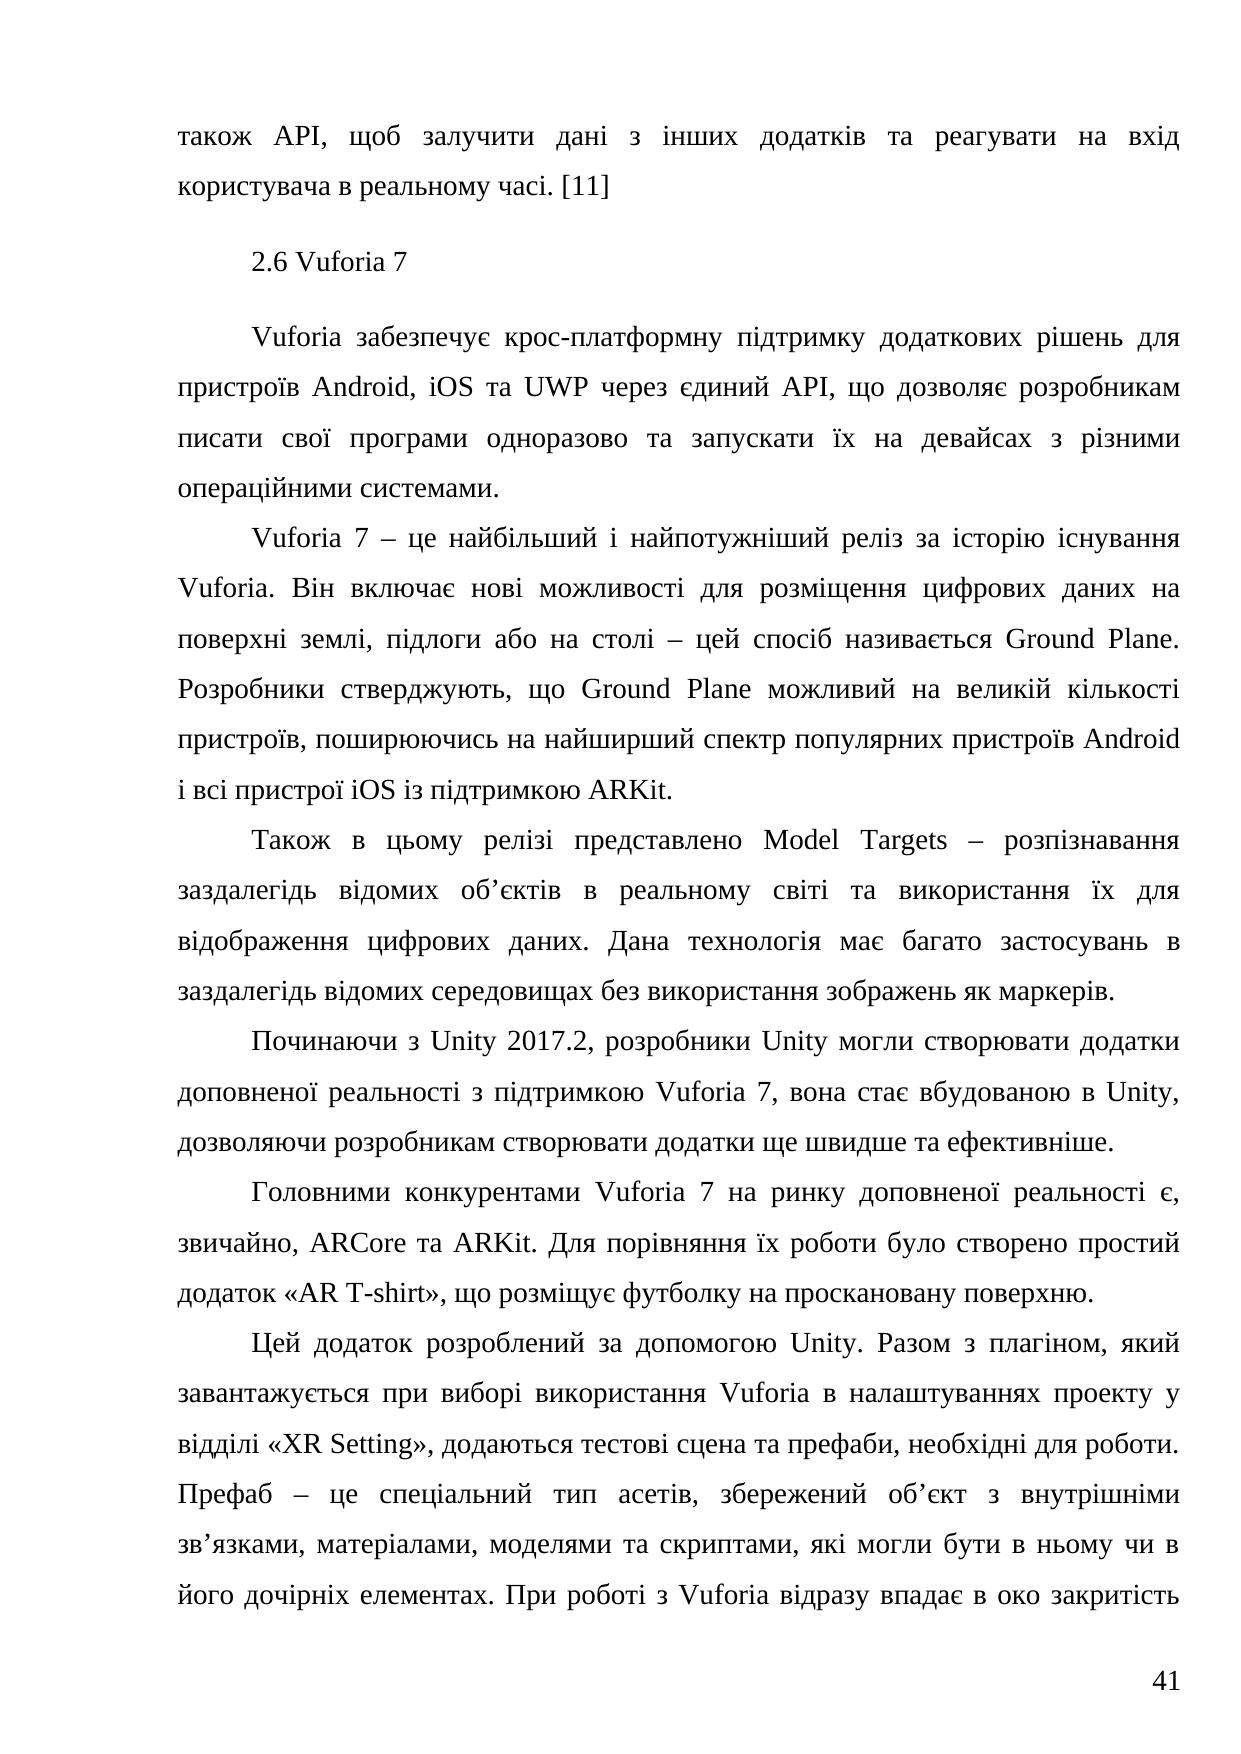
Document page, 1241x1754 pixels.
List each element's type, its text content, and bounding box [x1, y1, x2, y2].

text Vuforia 7 – це найбільший і найпотужніший реліз за історію існування Vuforia. Він включає нові можливості для розміщення цифрових даних на поверхні землі, підлоги або на столі – цей спосіб називається Ground Plane. Розробники стверджують, що Ground Plane можливий на великій кількості пристроїв, поширюючись на найширший спектр популярних пристроїв Android і всі пристрої iOS із підтримкою ARKit. [177, 520, 1181, 805]
subtitle 2.6 Vuforia 7 [177, 244, 1181, 277]
text Головними конкурентами Vuforia 7 на ринку доповненої реальності є, звичайно, ARCore та ARKit. Для порівняння їх роботи було створено простий додаток «AR T-shirt», що розміщує футболку на проскановану поверхню. [177, 1174, 1181, 1308]
text Починаючи з Unity 2017.2, розробники Unity могли створювати додатки доповненої реальності з підтримкою Vuforia 7, вона стає вбудованою в Unity, дозволяючи розробникам створювати додатки ще швидше та ефективніше. [177, 1023, 1181, 1158]
text Також в цьому релізі представлено Model Targets – розпізнавання заздалегідь відомих об’єктів в реальному світі та використання їх для відображення цифрових даних. Дана технологія має багато застосувань в заздалегідь відомих середовищах без використання зображень як маркерів. [177, 822, 1181, 1007]
text Vuforia забезпечує крос-платформну підтримку додаткових рішень для пристроїв Android, iOS та UWP через єдиний API, що дозволяє розробникам писати свої програми одноразово та запускати їх на девайсах з різними операційними системами. [177, 319, 1181, 503]
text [177, 1325, 1181, 1610]
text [177, 118, 1181, 202]
